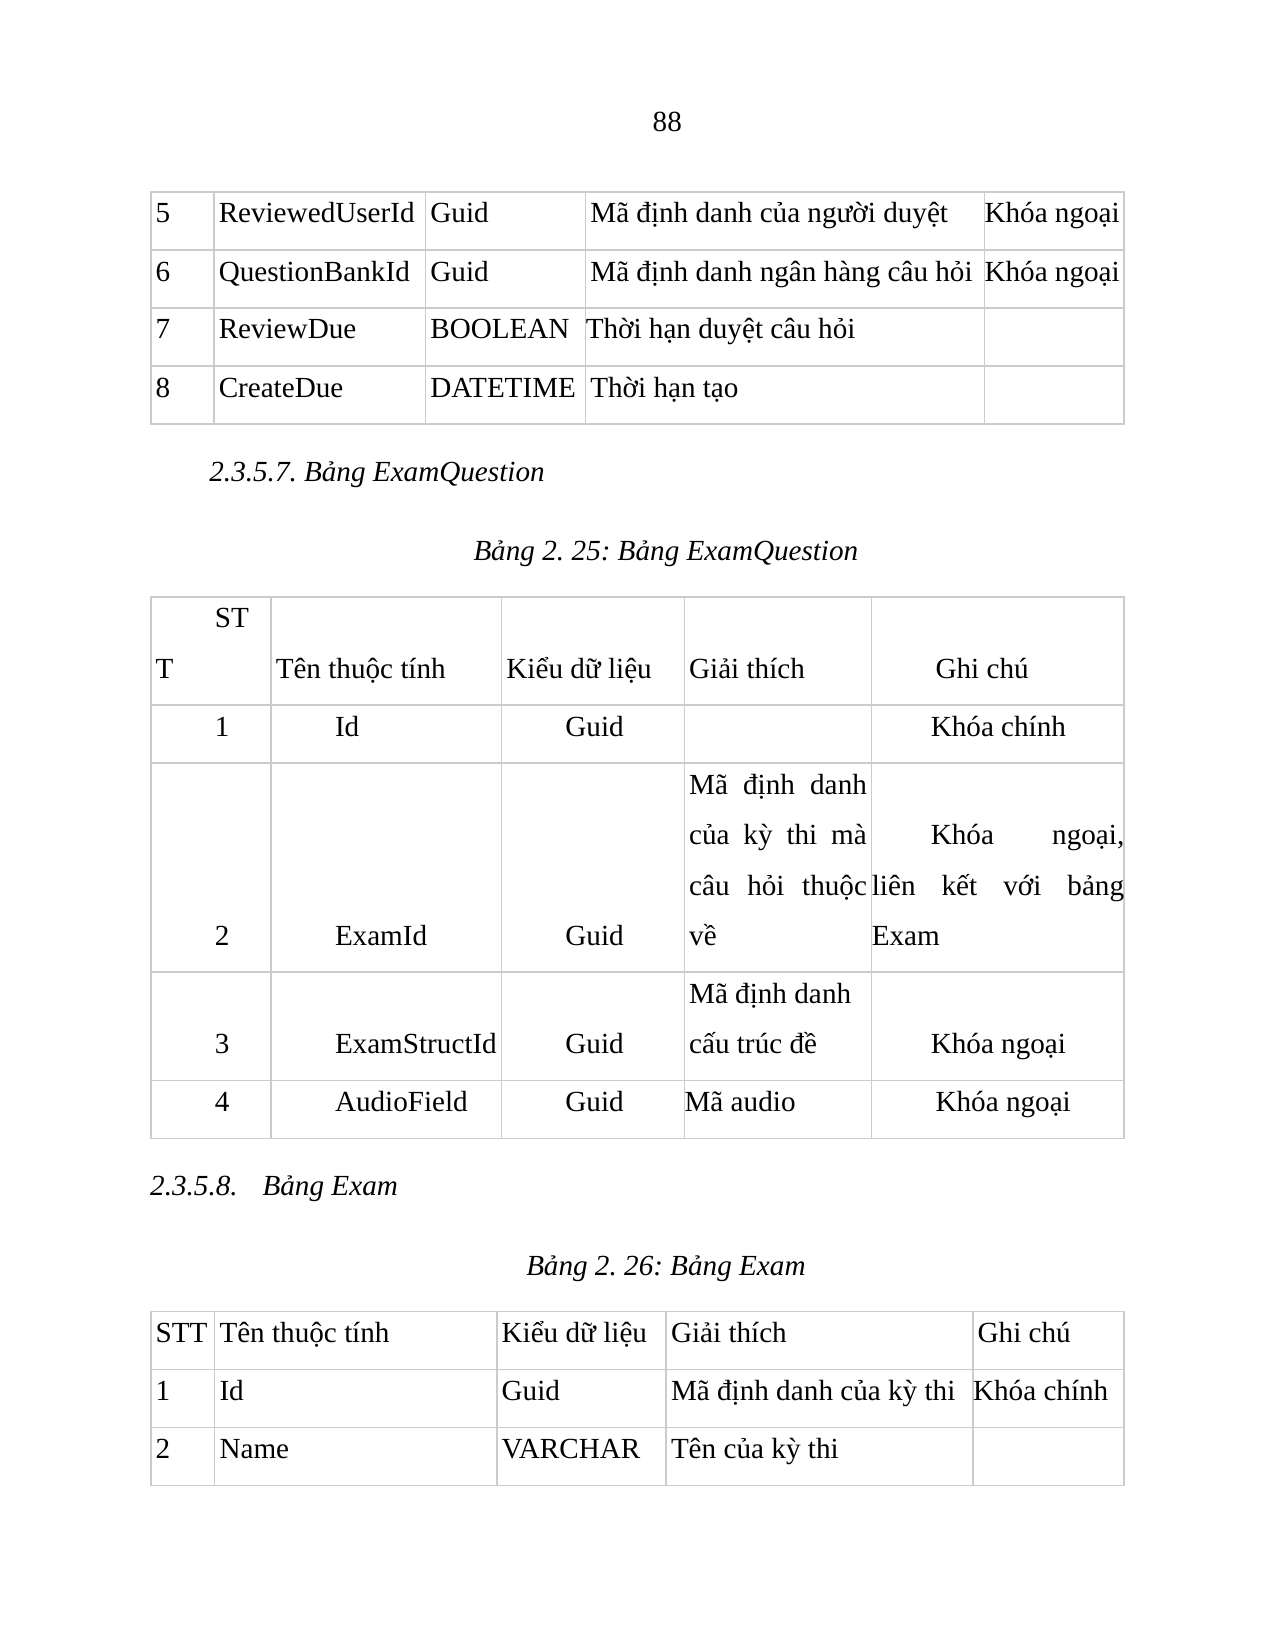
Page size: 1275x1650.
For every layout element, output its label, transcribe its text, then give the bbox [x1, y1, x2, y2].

table_cell Id [272, 706, 501, 762]
table_header Kiểu dữ liệu [498, 1312, 665, 1368]
table_cell ExamId [272, 764, 501, 971]
table_cell ExamStructId [272, 973, 501, 1079]
table_header STT [152, 1312, 214, 1368]
table_header Kiểu dữ liệu [502, 598, 684, 704]
table_cell Khóa chính [872, 706, 1123, 762]
table_header Giải thích [667, 1312, 972, 1368]
table_header Ghi chú [872, 598, 1123, 704]
table_cell 5 [152, 193, 213, 249]
table_cell Khóa ngoại [872, 1081, 1123, 1138]
subtitle Bảng Exam [150, 1168, 1125, 1202]
table_cell Name [215, 1428, 496, 1484]
table_cell Guid [502, 973, 684, 1079]
table_cell Mã định danh của kỳ thi [667, 1370, 972, 1427]
table_header STT [152, 598, 270, 704]
table_cell [685, 706, 871, 762]
table_cell Mã định danh cấu trúc đề [685, 973, 871, 1079]
table_cell Mã định danh ngân hàng câu hỏi [586, 251, 984, 307]
table_cell Guid [426, 193, 585, 249]
text Bảng 2. 26: Bảng Exam [150, 1248, 1125, 1281]
table_cell Guid [502, 764, 684, 971]
text Bảng 2. 25: Bảng ExamQuestion [150, 533, 1125, 567]
table_cell CreateDue [215, 367, 425, 423]
table_cell Mã định danh của kỳ thi mà câu hỏi thuộc về [685, 764, 871, 971]
table_cell Mã audio [685, 1081, 871, 1138]
table_cell Thời hạn tạo [586, 367, 984, 423]
table_cell Khóa ngoại [985, 251, 1123, 307]
table_header Tên thuộc tính [215, 1312, 496, 1368]
table_cell VARCHAR [498, 1428, 665, 1484]
table_cell 3 [152, 973, 270, 1079]
table_header Ghi chú [974, 1312, 1123, 1368]
table_cell ReviewedUserId [215, 193, 425, 249]
table_cell DATETIME [426, 367, 585, 423]
table_cell Tên của kỳ thi [667, 1428, 972, 1484]
table_cell Thời hạn duyệt câu hỏi [586, 309, 984, 365]
table_cell AudioField [272, 1081, 501, 1138]
table_cell 4 [152, 1081, 270, 1138]
table_cell Khóa chính [974, 1370, 1123, 1427]
table_cell 6 [152, 251, 213, 307]
table_cell [985, 367, 1123, 423]
table_cell Khóa ngoại [872, 973, 1123, 1079]
table_cell Khóa ngoại [985, 193, 1123, 249]
table_header Giải thích [685, 598, 871, 704]
table_cell 7 [152, 309, 213, 365]
table_cell 8 [152, 367, 213, 423]
subtitle 2.3.5.7. Bảng ExamQuestion [150, 454, 1125, 487]
table_cell Guid [502, 706, 684, 762]
table_cell Guid [426, 251, 585, 307]
table_cell Mã định danh của người duyệt [586, 193, 984, 249]
table_cell 2 [152, 764, 270, 971]
table_cell Id [215, 1370, 496, 1427]
table_header Tên thuộc tính [272, 598, 501, 704]
table_cell Guid [498, 1370, 665, 1427]
table_cell [974, 1428, 1123, 1484]
table_cell Khóa ngoại, liên kết với bảng Exam [872, 764, 1123, 971]
table_cell BOOLEAN [426, 309, 585, 365]
table_cell [985, 309, 1123, 365]
table_cell 2 [152, 1428, 214, 1484]
table_cell 1 [152, 706, 270, 762]
table_cell QuestionBankId [215, 251, 425, 307]
table_cell 1 [152, 1370, 214, 1427]
table_cell ReviewDue [215, 309, 425, 365]
table_cell Guid [502, 1081, 684, 1138]
